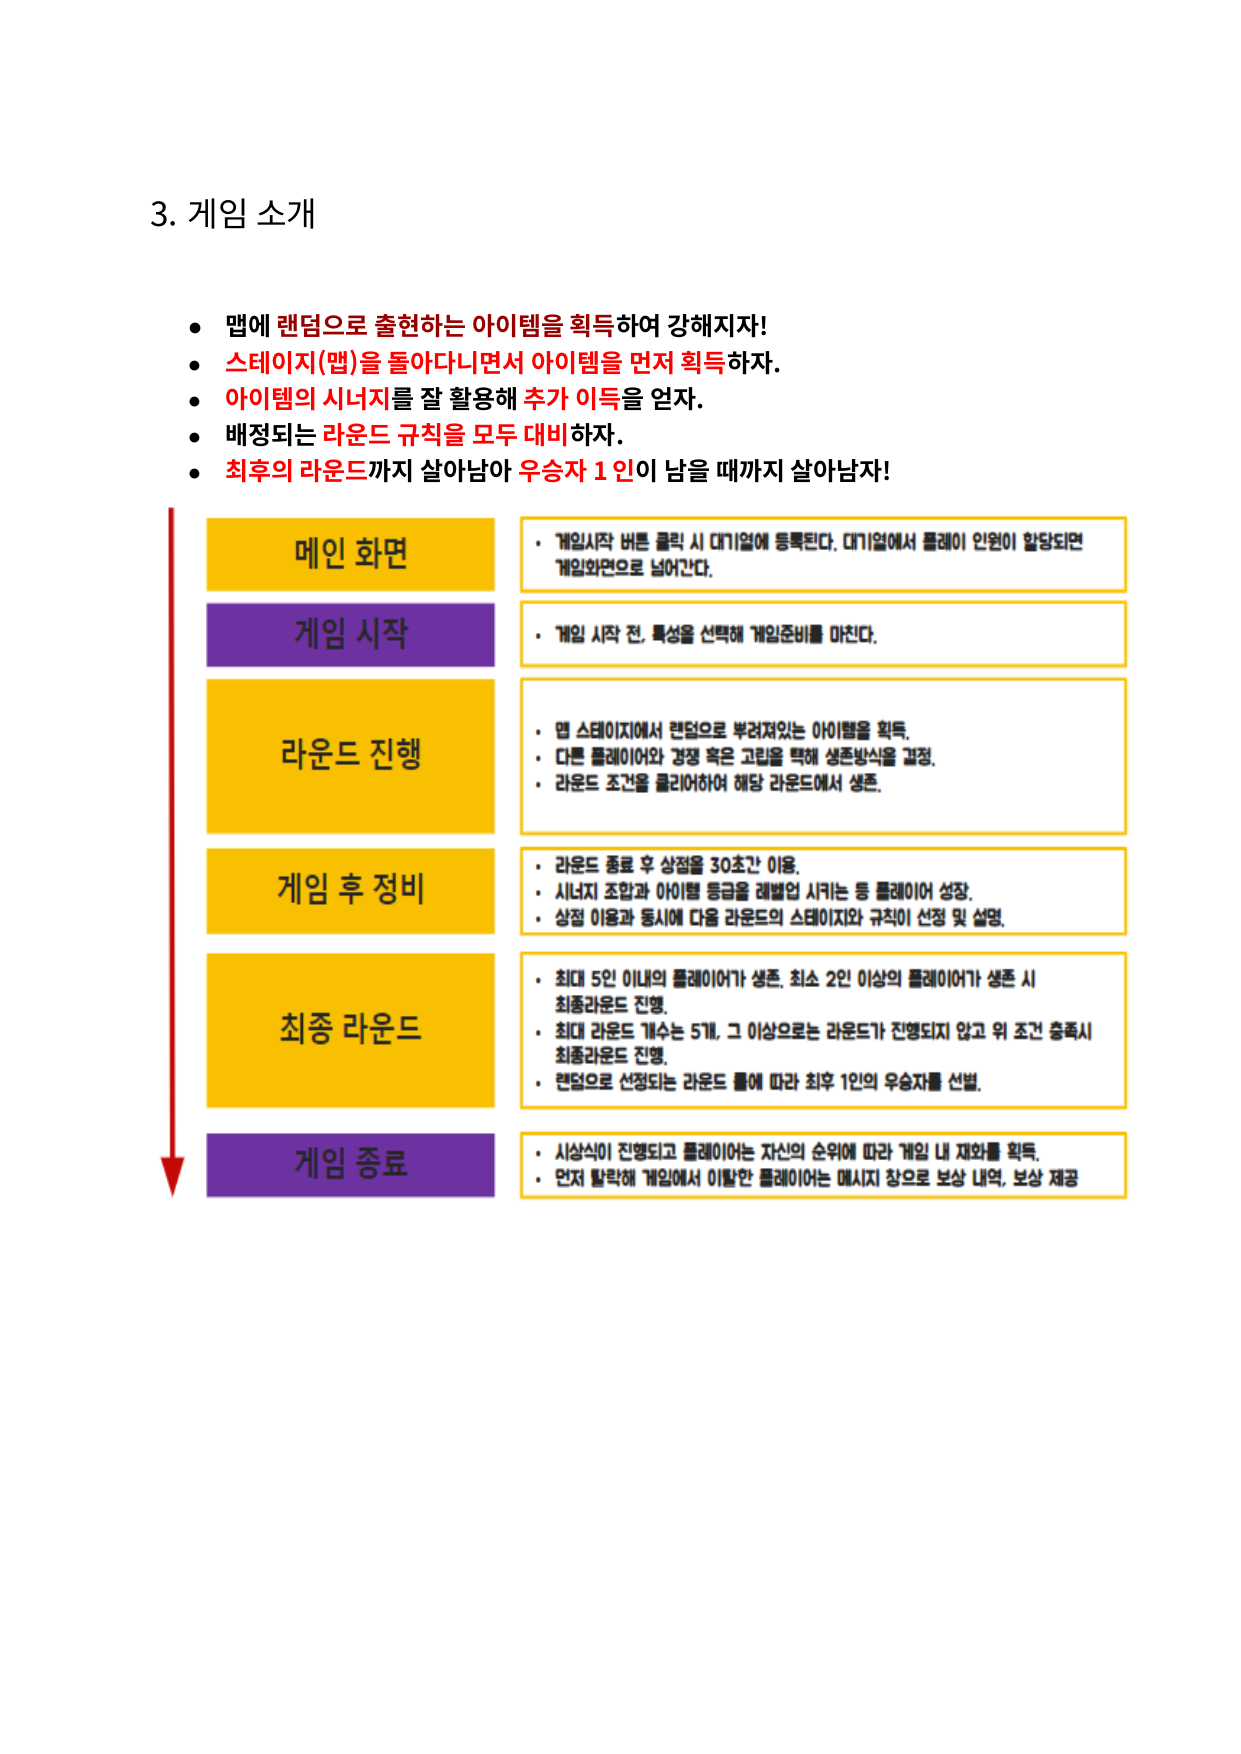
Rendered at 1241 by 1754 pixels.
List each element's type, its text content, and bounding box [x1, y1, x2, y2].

subtitle 3. 게임 소개 [150, 187, 1090, 236]
list 최후의 라운드까지 살아남아 우승자 1인이 남을 때까지 살아남자! [187, 452, 1090, 488]
list 아이템의 시너지를 잘 활용해 추가 이득을 얻자. [187, 379, 1090, 416]
picture [150, 488, 1143, 1216]
list 스테이지(맵)을 돌아다니면서 아이템을 먼저 획득하자. [187, 343, 1090, 379]
list 배정되는 라운드 규칙을 모두 대비하자. [187, 416, 1090, 452]
list 맵에 랜덤으로 출현하는 아이템을 획득하여 강해지자! [187, 307, 1090, 343]
